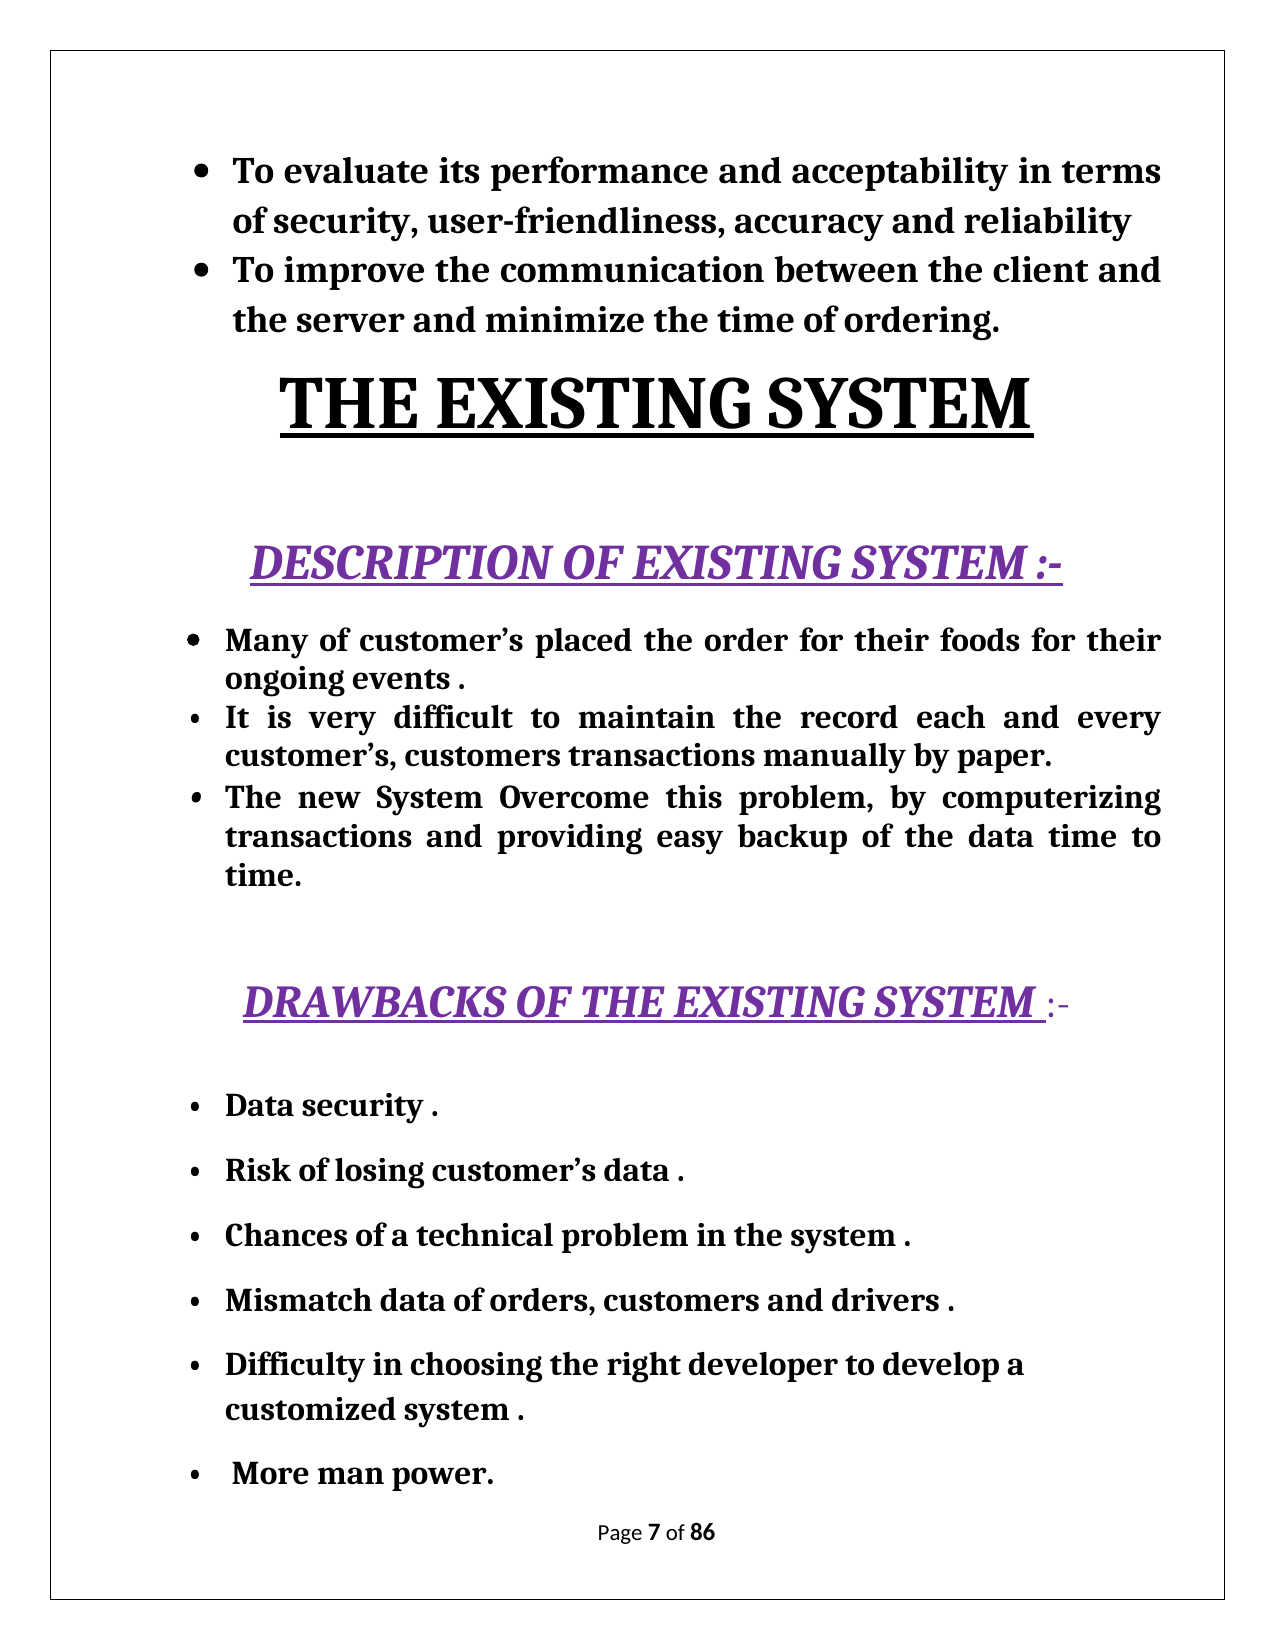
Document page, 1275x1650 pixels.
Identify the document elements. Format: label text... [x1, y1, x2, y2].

list The new System Overcome this problem, by computerizing transactions and providing easy backup of the data time to time. [187, 775, 1162, 894]
list Difficulty in choosing the right developer to develop a customized system . [187, 1346, 1162, 1428]
text THE EXISTING SYSTEM [150, 361, 1162, 447]
list To improve the communication between the client and the server and minimize the time of ordering. [195, 249, 1162, 342]
text • More man power. [187, 1455, 1162, 1493]
list Many of customer’s placed the order for their foods for their ongoing events . [187, 621, 1162, 698]
list It is very difficult to maintain the record each and every customer’s, customers transactions manually by paper. [187, 698, 1162, 775]
list Risk of losing customer’s data . [187, 1151, 1162, 1189]
text DESCRIPTION OF EXISTING SYSTEM :- [150, 534, 1162, 592]
list Mismatch data of orders, customers and drivers . [187, 1281, 1162, 1319]
list Chances of a technical problem in the system . [187, 1216, 1162, 1254]
list Data security . [187, 1086, 1162, 1124]
list To evaluate its performance and acceptability in terms of security, user-friendliness, accuracy and reliability [195, 150, 1162, 243]
text DRAWBACKS OF THE EXISTING SYSTEM :- [150, 976, 1162, 1029]
